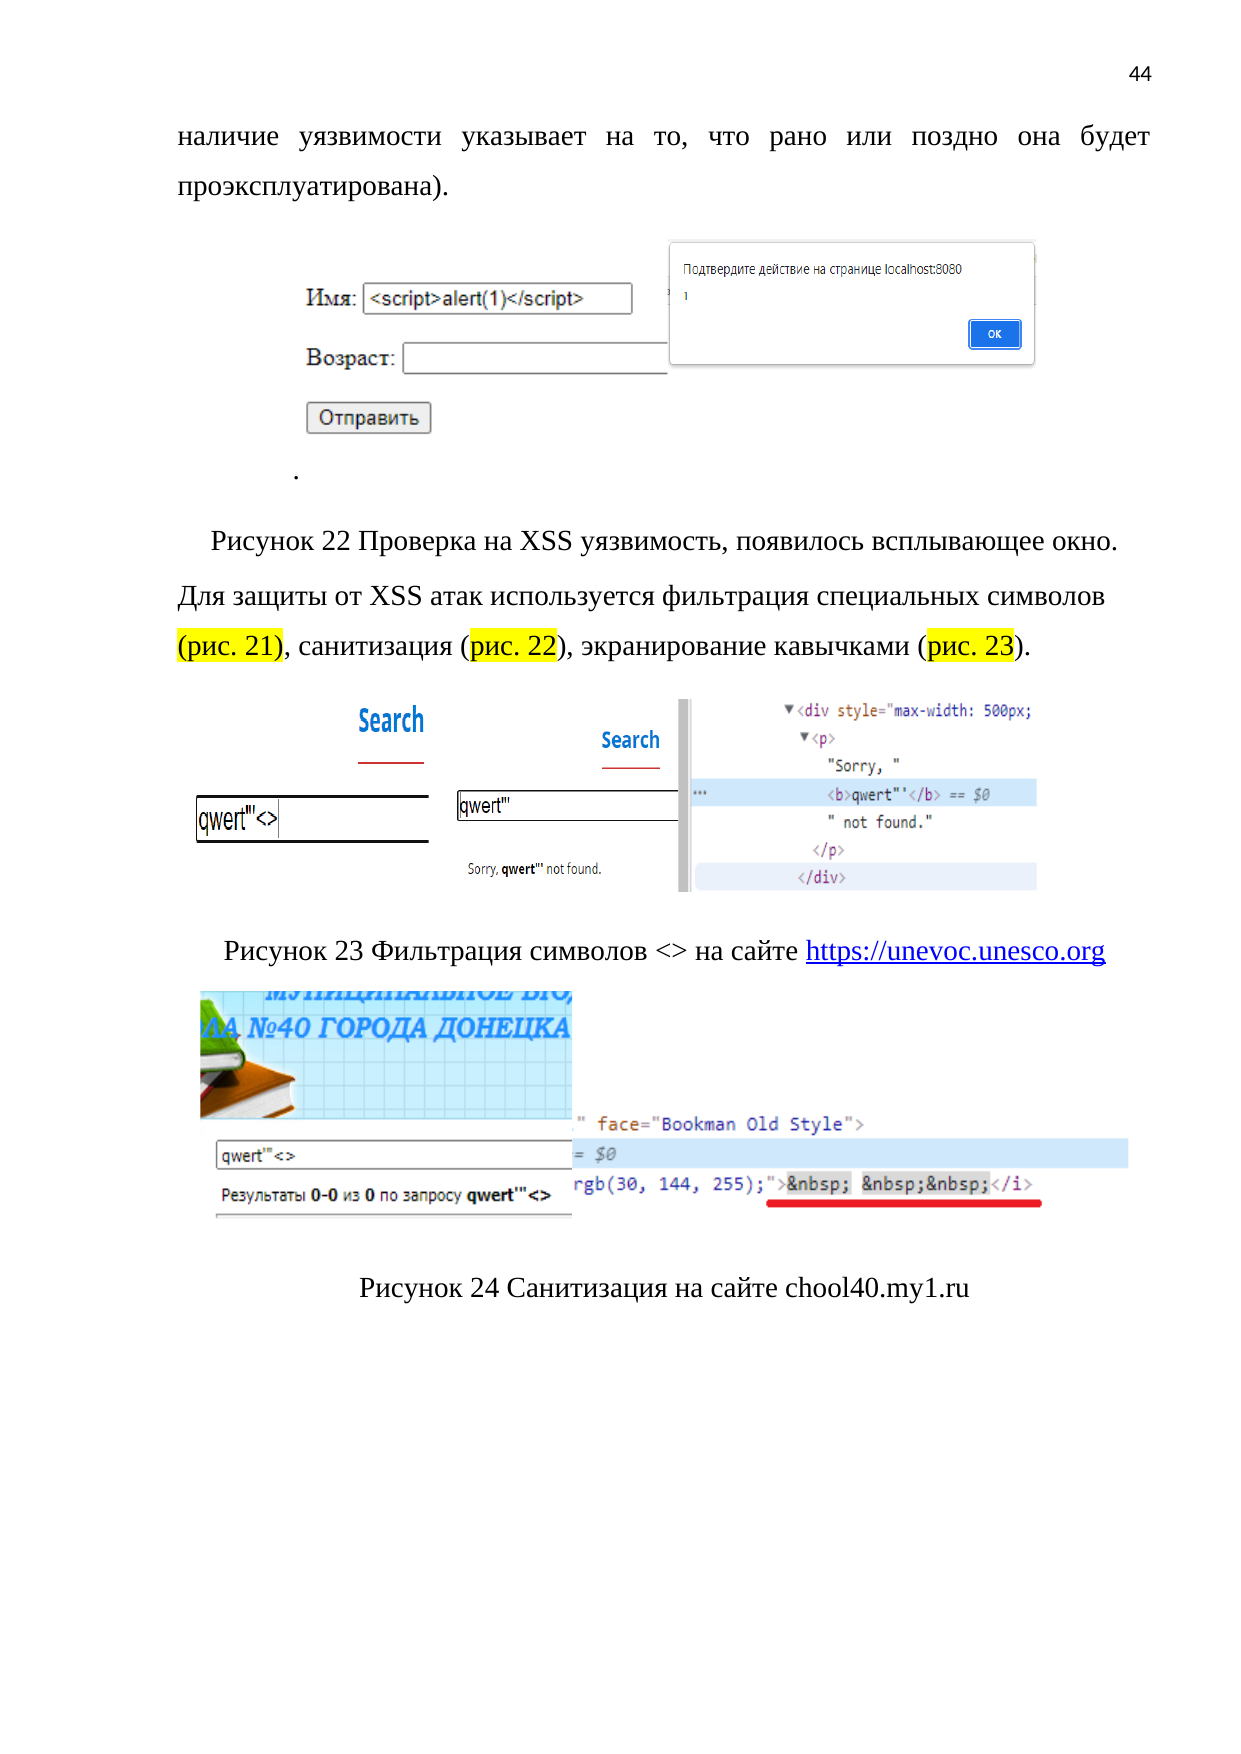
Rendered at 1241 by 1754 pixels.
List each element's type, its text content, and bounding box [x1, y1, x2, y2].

picture [177, 703, 429, 892]
text Для защиты от XSS атак используется фильтрация специальных символов (рис. 21), санитизация (рис. 22), экранирование кавычками (рис. 23). [177, 578, 1152, 662]
picture [436, 699, 1037, 892]
text Рисунок 22 Проверка на XSS уязвимость, появилось всплывающее окно. [177, 523, 1152, 557]
text Рисунок 23 Фильтрация символов <> на сайте https://unevoc.unesco.org [177, 933, 1152, 967]
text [177, 118, 1152, 202]
picture [299, 239, 1037, 480]
text Рисунок 24 Cанитизация на сайте chool40.my1.ru [177, 1270, 1152, 1304]
picture [200, 991, 1129, 1250]
